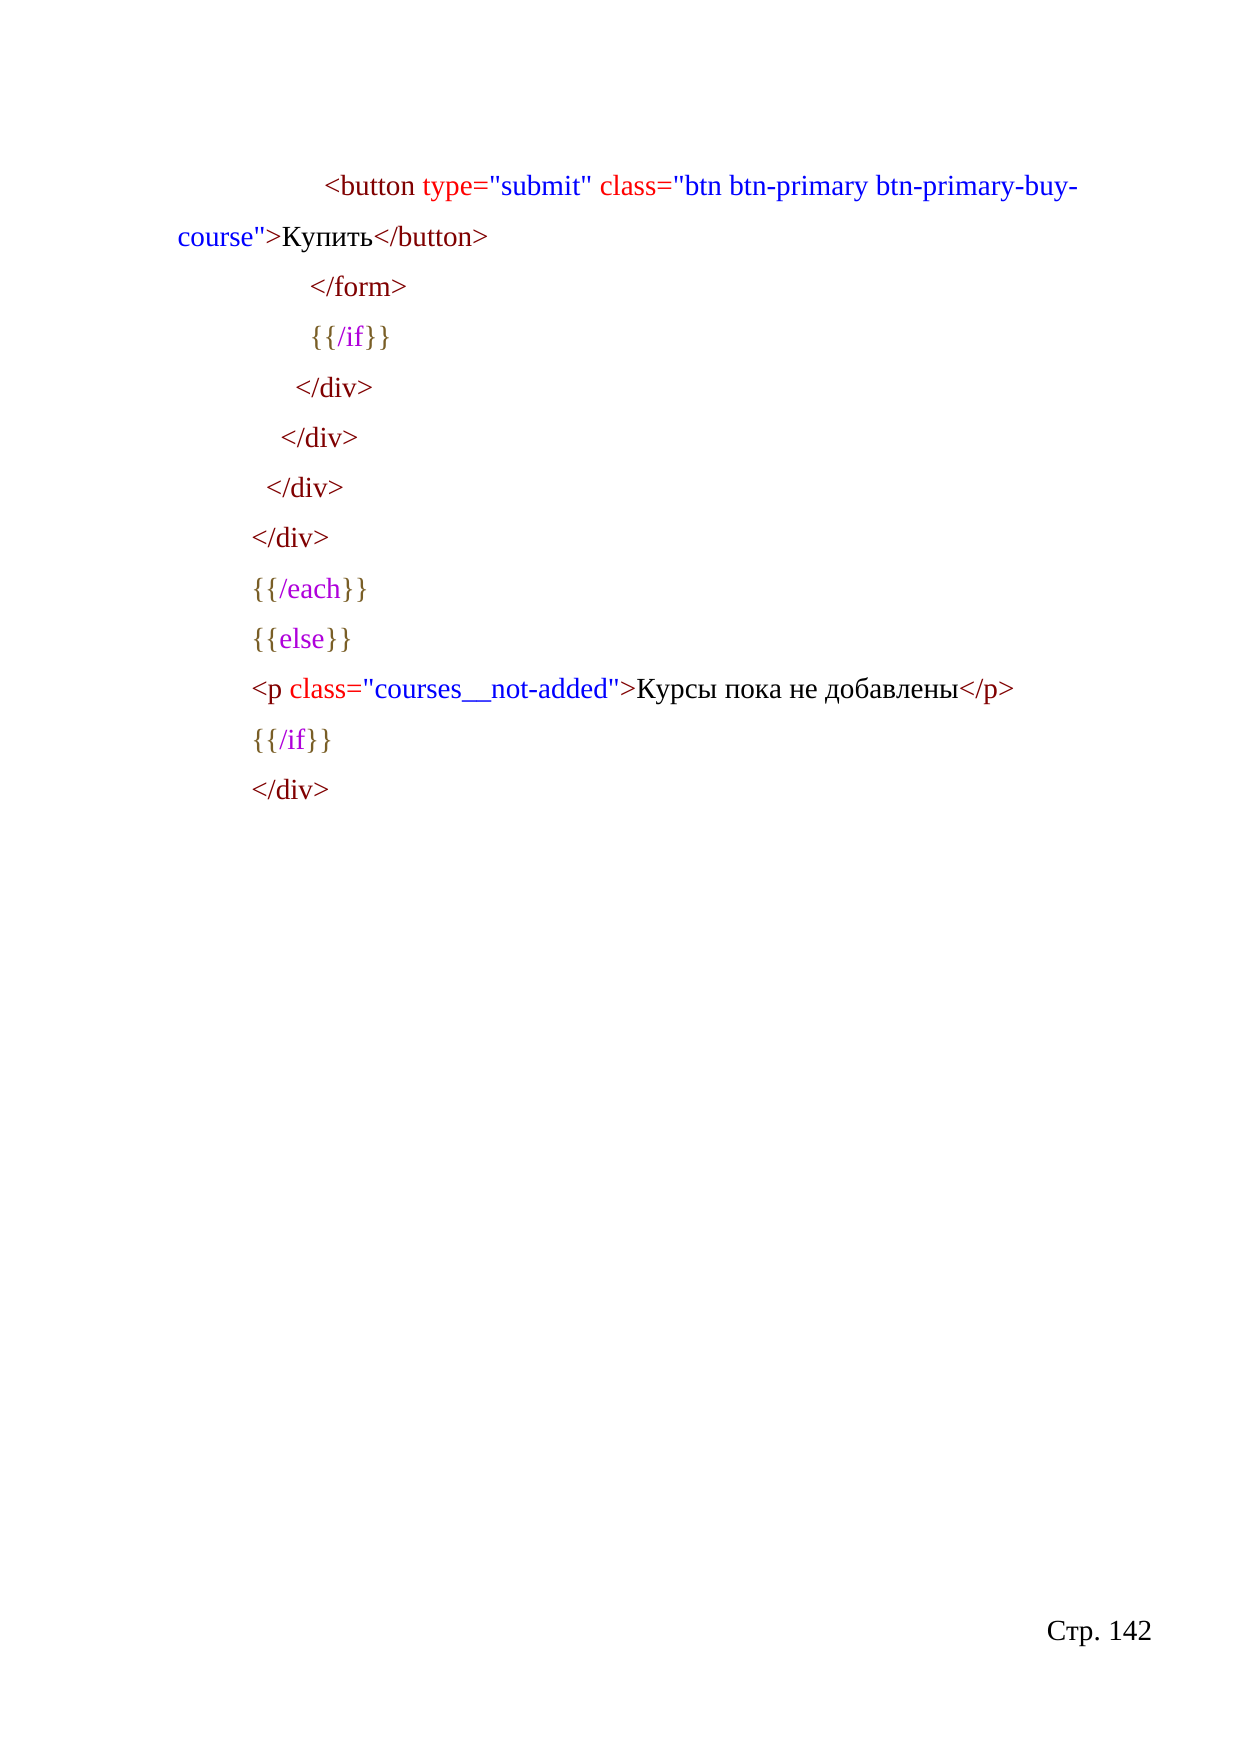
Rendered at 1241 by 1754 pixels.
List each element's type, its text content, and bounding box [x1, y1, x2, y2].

text </div> [177, 521, 1152, 554]
text {{/if}} [177, 722, 1152, 755]
text {{/each}} [177, 571, 1152, 604]
text </form> [177, 269, 1152, 303]
text <p class="courses__not-added">Курсы пока не добавлены</p> [177, 672, 1152, 705]
text </div> [177, 420, 1152, 453]
text </div> [177, 370, 1152, 403]
text </div> [177, 772, 1152, 806]
text {{else}} [177, 621, 1152, 655]
text {{/if}} [177, 319, 1152, 353]
text </div> [177, 470, 1152, 504]
text <button type="submit" class="btn btn-primary btn-primary-buy-course">Купить</button> [177, 168, 1152, 252]
